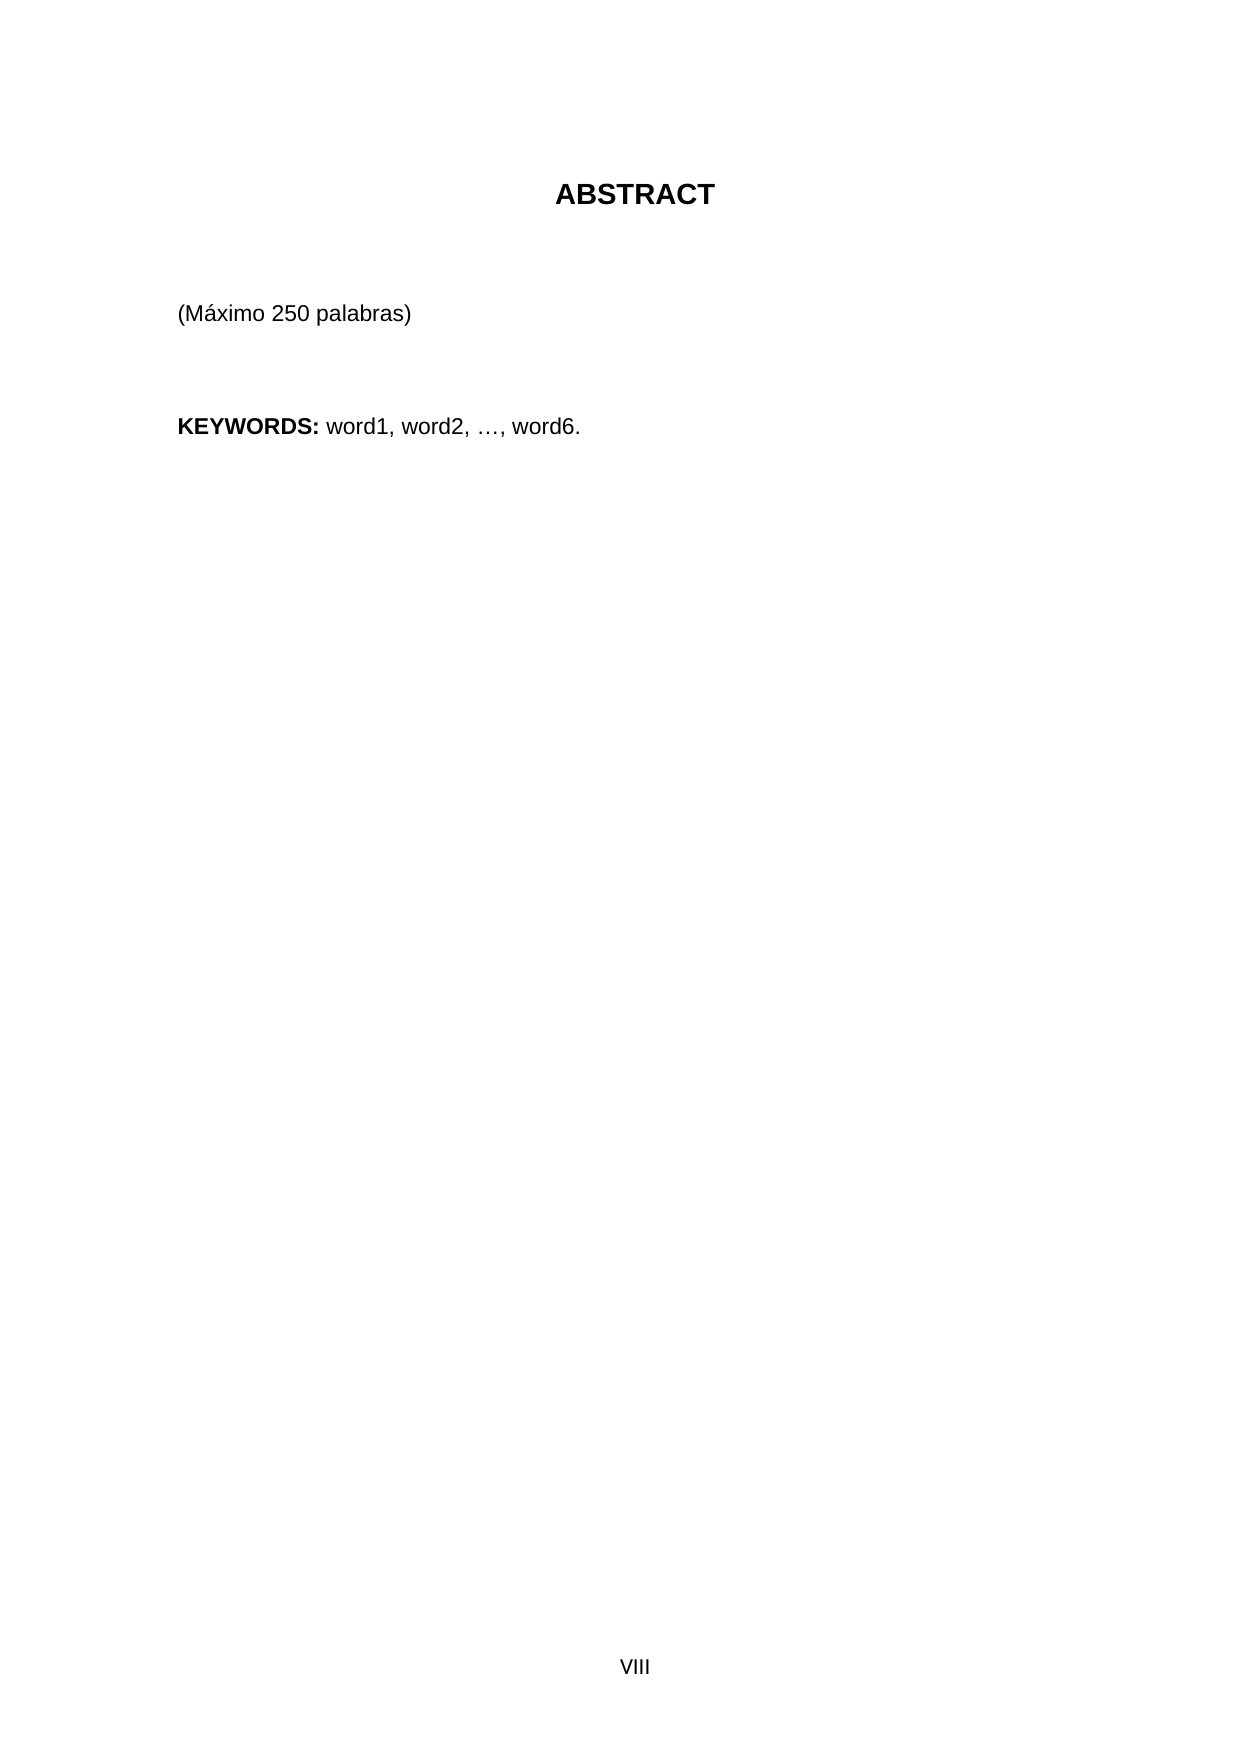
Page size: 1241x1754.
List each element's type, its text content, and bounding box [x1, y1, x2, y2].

text ABSTRACT [177, 177, 1092, 211]
text KEYWORDS: word1, word2, …, word6. [177, 413, 1092, 439]
text (Máximo 250 palabras) [177, 300, 1092, 327]
